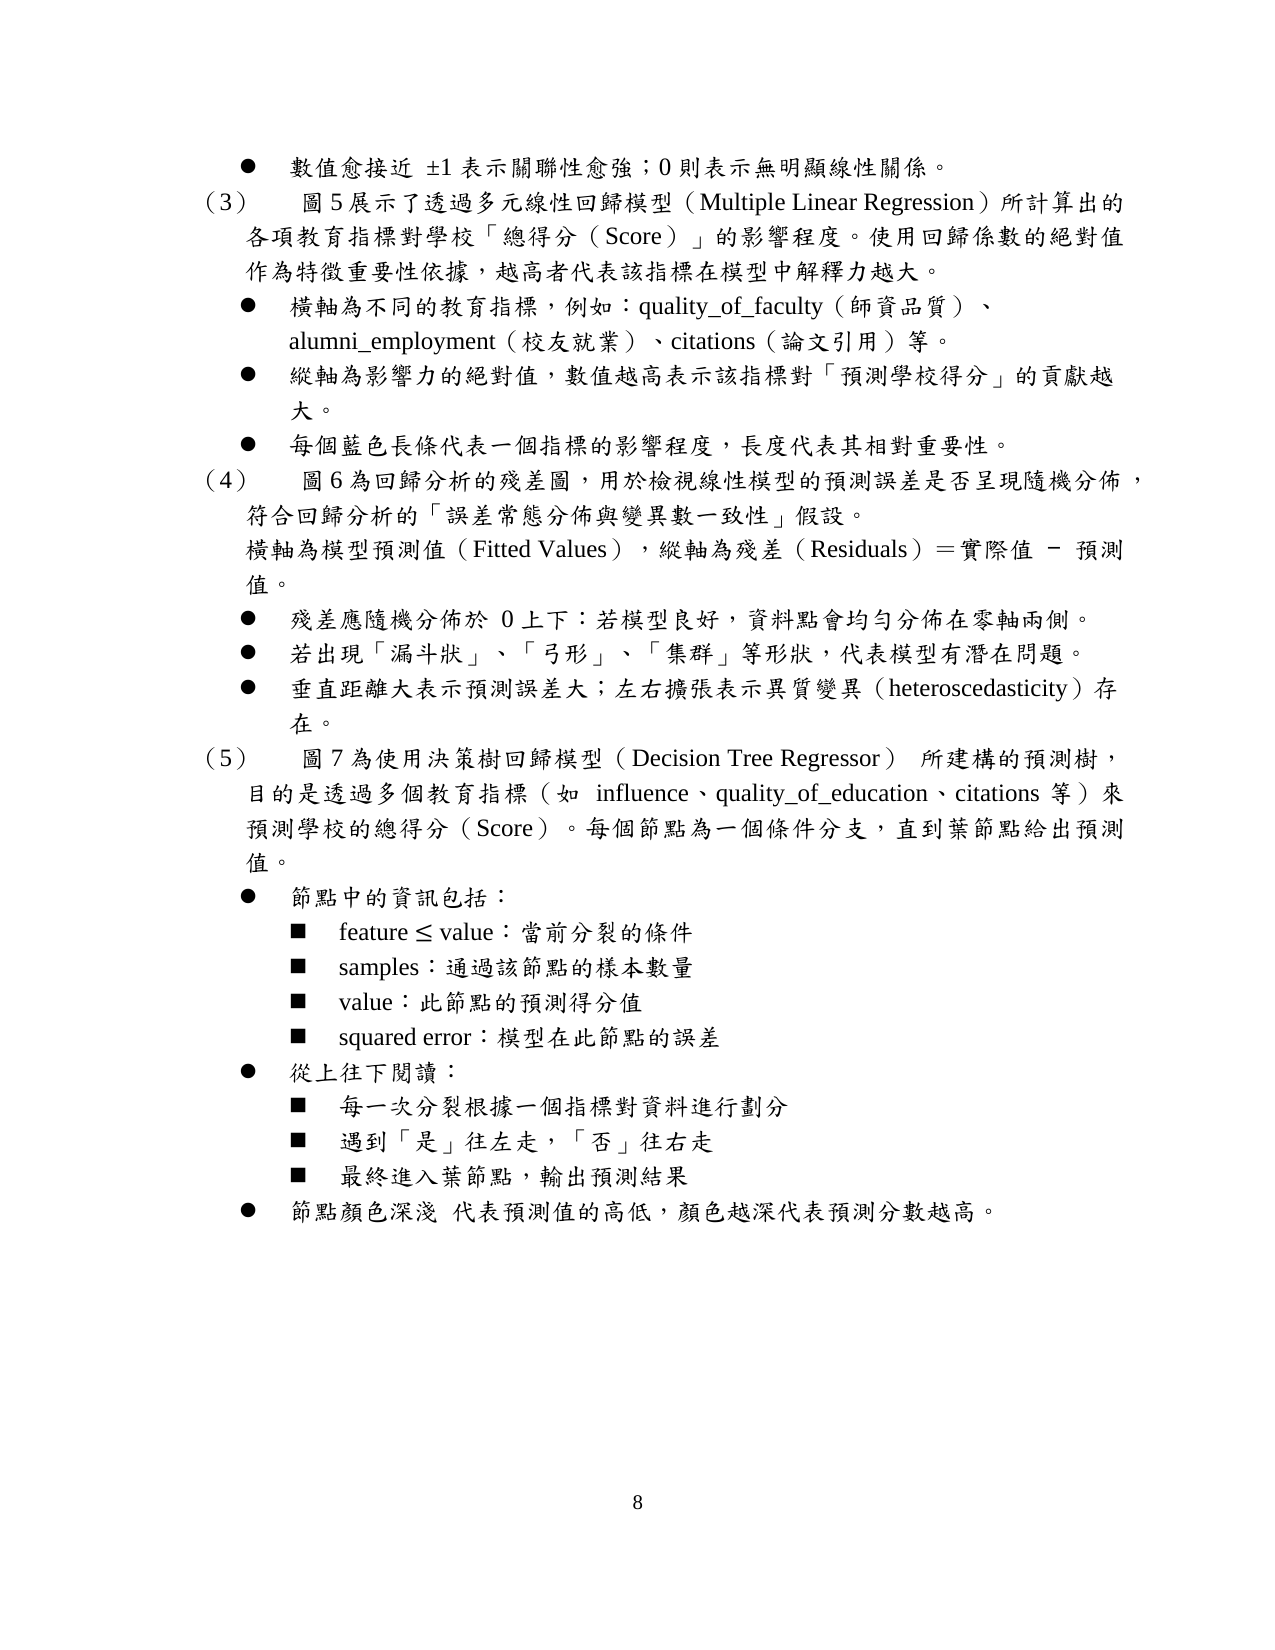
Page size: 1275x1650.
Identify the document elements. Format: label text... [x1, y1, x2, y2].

list 圖六為回歸分析的殘差圖，用於檢視線性模型的預測誤差是否呈現隨機分佈，符合回歸分析的「誤差常態分佈與變異數一致性」假設。 [194, 463, 1125, 528]
list 節點顏色深淺 代表預測值的高低，顏色越深代表預測分數越高。 [239, 1194, 1125, 1225]
list 圖五展示了透過多元線性回歸模型（Multiple Linear Regression）所計算出的各項教育指標對學校「總得分（Score）」的影響程度。使用回歸係數的絕對值作為特徵重要性依據，越高者代表該指標在模型中解釋力越大。 [194, 185, 1125, 285]
list 橫軸為不同的教育指標，例如：quality_of_faculty（師資品質）、alumni_employment（校友就業）、citations（論文引用）等。 [239, 289, 1125, 354]
list squared error：模型在此節點的誤差 [289, 1020, 1125, 1050]
list 圖七為使用決策樹回歸模型（Decision Tree Regressor） 所建構的預測樹，目的是透過多個教育指標（如 influence、quality_of_education、citations 等）來預測學校的總得分（Score）。每個節點為一個條件分支，直到葉節點給出預測值。 [194, 741, 1125, 876]
list 殘差應隨機分佈於 0 上下：若模型良好，資料點會均勻分佈在零軸兩側。 [239, 602, 1125, 632]
list 若出現「漏斗狀」、「弓形」、「集群」等形狀，代表模型有潛在問題。 [239, 637, 1125, 667]
list 數值愈接近 ±1 表示關聯性愈強；0 則表示無明顯線性關係。 [239, 150, 1125, 180]
list value：此節點的預測得分值 [289, 985, 1125, 1016]
list 縱軸為影響力的絕對值，數值越高表示該指標對「預測學校得分」的貢獻越大。 [239, 359, 1125, 424]
list feature ≤ value：當前分裂的條件 [289, 915, 1125, 946]
list samples：通過該節點的樣本數量 [289, 950, 1125, 981]
list 垂直距離大表示預測誤差大；左右擴張表示異質變異（heteroscedasticity）存在。 [239, 672, 1125, 737]
list 橫軸為模型預測值（Fitted Values），縱軸為殘差（Residuals）＝實際值 − 預測值。 [244, 533, 1125, 597]
list 節點中的資訊包括： [239, 880, 1125, 911]
list 每一次分裂根據一個指標對資料進行劃分 [289, 1090, 1125, 1120]
list 每個藍色長條代表一個指標的影響程度，長度代表其相對重要性。 [239, 428, 1125, 459]
list 從上往下閱讀： [239, 1055, 1125, 1085]
list 遇到「是」往左走，「否」往右走 [289, 1125, 1125, 1155]
list 最終進入葉節點，輸出預測結果 [289, 1159, 1125, 1190]
